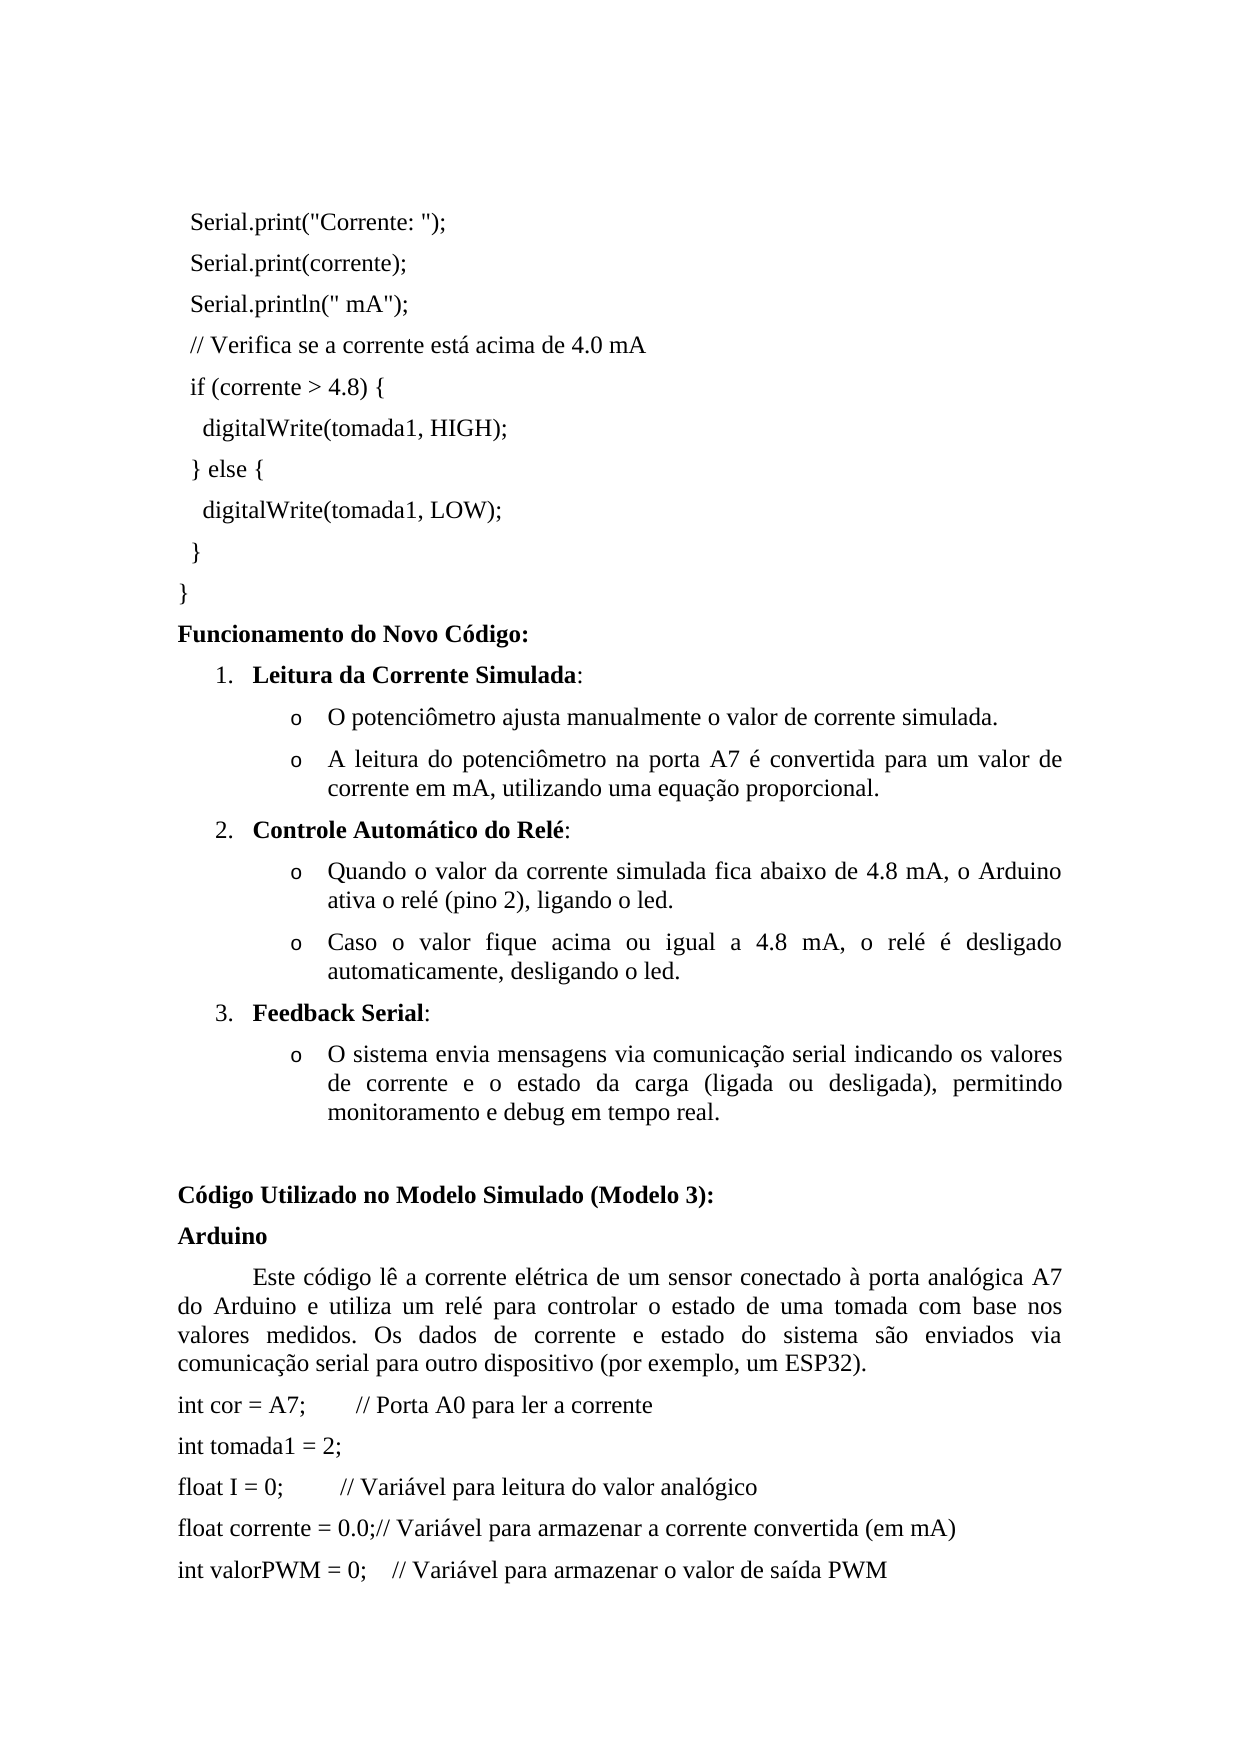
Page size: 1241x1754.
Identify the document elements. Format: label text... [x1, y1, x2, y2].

text Funcionamento do Novo Código: [177, 619, 1063, 648]
list Caso o valor fique acima ou igual a 4.8 mA, o relé é desligado automaticamente, desligando o led. [290, 927, 1063, 985]
text } else { [177, 454, 1063, 483]
text digitalWrite(tomada1, HIGH); [177, 413, 1063, 442]
list O sistema envia mensagens via comunicação serial indicando os valores de corrente e o estado da carga (ligada ou desligada), permitindo monitoramento e debug em tempo real. [290, 1039, 1063, 1126]
list A leitura do potenciômetro na porta A7 é convertida para um valor de corrente em mA, utilizando uma equação proporcional. [290, 744, 1063, 802]
text Serial.print("Corrente: "); [177, 207, 1063, 236]
list Leitura da Corrente Simulada: [215, 661, 1063, 689]
text Serial.println(" mA"); [177, 289, 1063, 318]
text int valorPWM = 0; // Variável para armazenar o valor de saída PWM [177, 1555, 1063, 1583]
text digitalWrite(tomada1, LOW); [177, 496, 1063, 524]
list Feedback Serial: [215, 998, 1063, 1026]
list Quando o valor da corrente simulada fica abaixo de 4.8 mA, o Arduino ativa o relé (pino 2), ligando o led. [290, 856, 1063, 914]
list O potenciômetro ajusta manualmente o valor de corrente simulada. [290, 702, 1063, 731]
text int cor = A7; // Porta A0 para ler a corrente [177, 1390, 1063, 1418]
text Serial.print(corrente); [177, 248, 1063, 277]
text } [177, 537, 1063, 566]
list Controle Automático do Relé: [215, 815, 1063, 843]
text } [177, 578, 1063, 607]
text int tomada1 = 2; [177, 1431, 1063, 1460]
text if (corrente > 4.8) { [177, 372, 1063, 401]
text Arduino [177, 1221, 1063, 1250]
text Este código lê a corrente elétrica de um sensor conectado à porta analógica A7 do Arduino e utiliza um relé para controlar o estado de uma tomada com base nos valores medidos. Os dados de corrente e estado do sistema são enviados via comunicação serial para outro dispositivo (por exemplo, um ESP32). [177, 1262, 1063, 1377]
text float corrente = 0.0;// Variável para armazenar a corrente convertida (em mA) [177, 1513, 1063, 1542]
text Código Utilizado no Modelo Simulado (Modelo 3): [177, 1180, 1063, 1208]
text float I = 0; // Variável para leitura do valor analógico [177, 1472, 1063, 1501]
text // Verifica se a corrente está acima de 4.0 mA [177, 331, 1063, 359]
